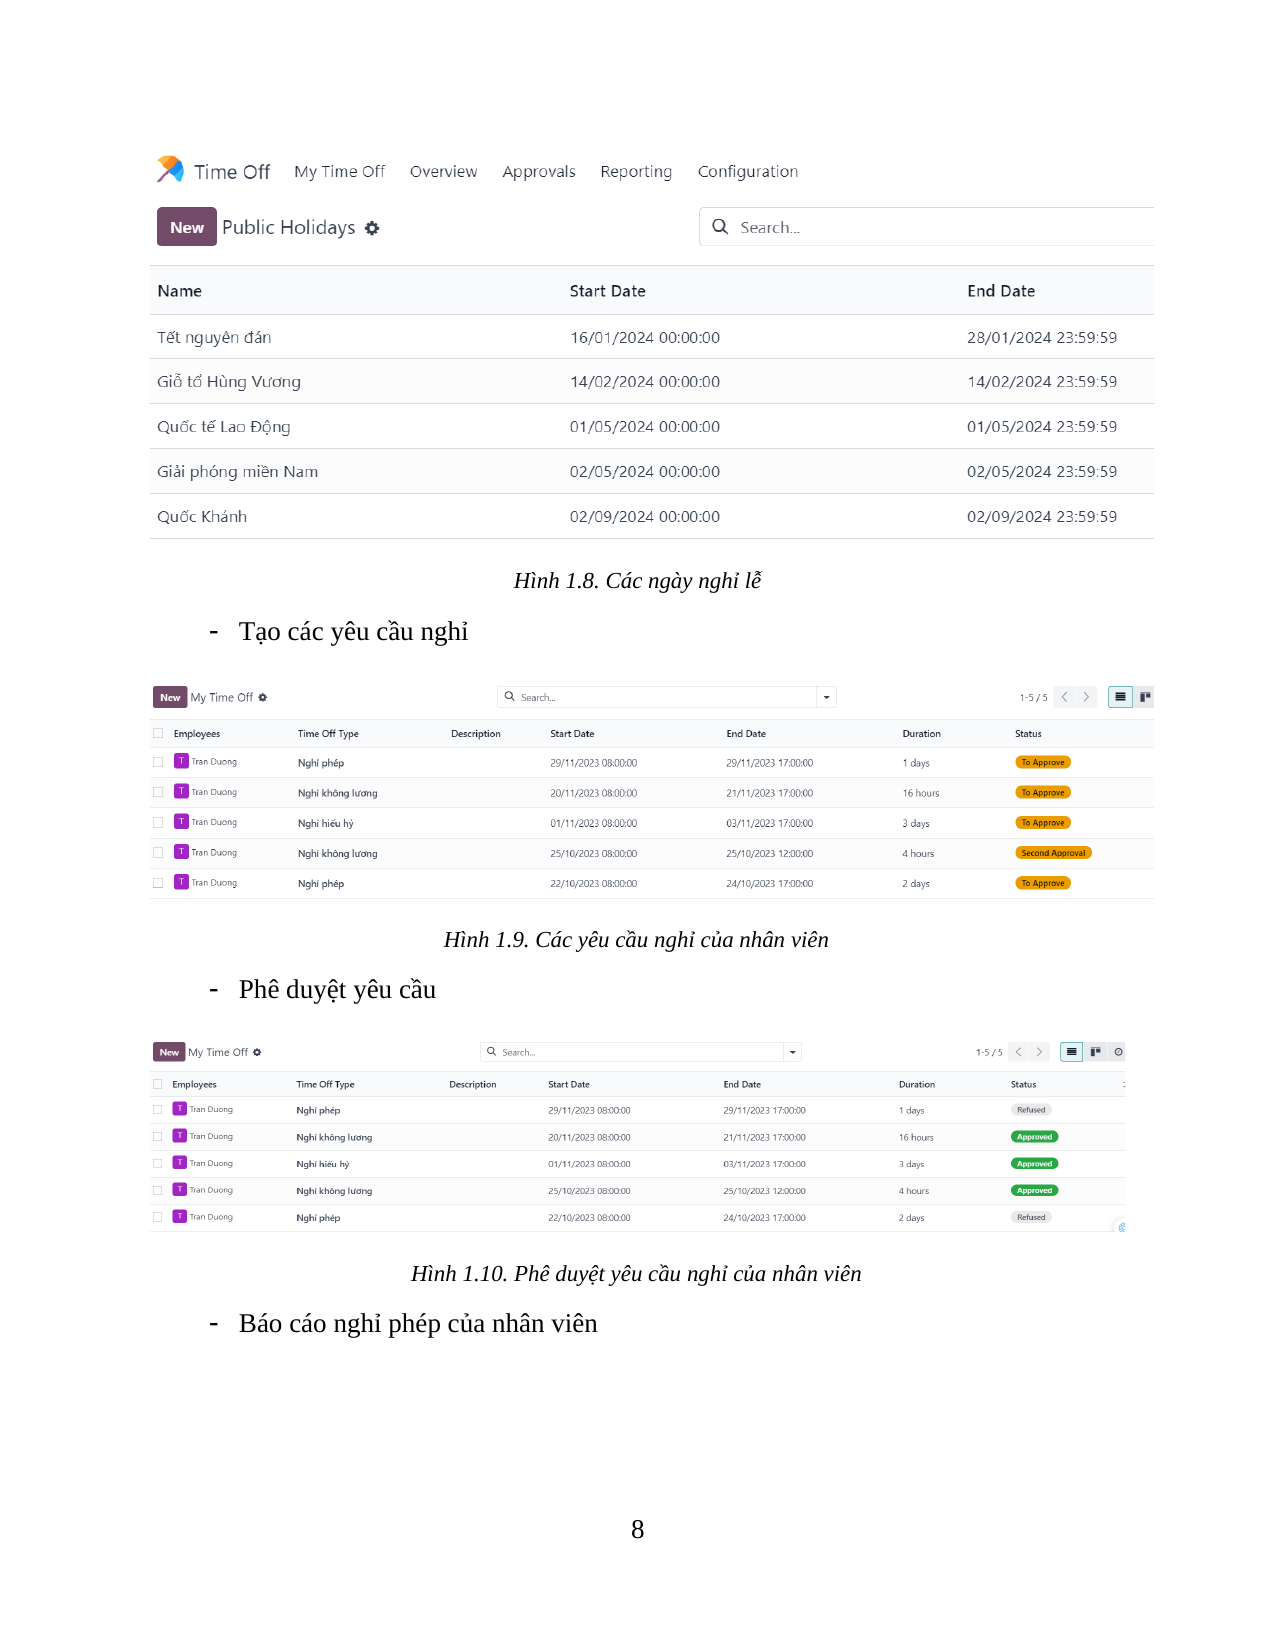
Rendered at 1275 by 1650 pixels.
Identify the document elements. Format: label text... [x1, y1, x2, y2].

picture [150, 150, 1154, 540]
text Phê duyệt yêu cầu [209, 973, 1125, 1004]
text Báo cáo nghỉ phép của nhân viên [209, 1307, 1125, 1338]
picture [150, 677, 1154, 899]
text Hình 1.8. Các ngày nghỉ lễ [150, 568, 1125, 594]
text Hình 1.10. Phê duyệt yêu cầu nghỉ của nhân viên [150, 1260, 1125, 1286]
picture [150, 1035, 1125, 1232]
text Hình 1.9. Các yêu cầu nghỉ của nhân viên [150, 926, 1125, 952]
text Tạo các yêu cầu nghỉ [209, 615, 1125, 646]
